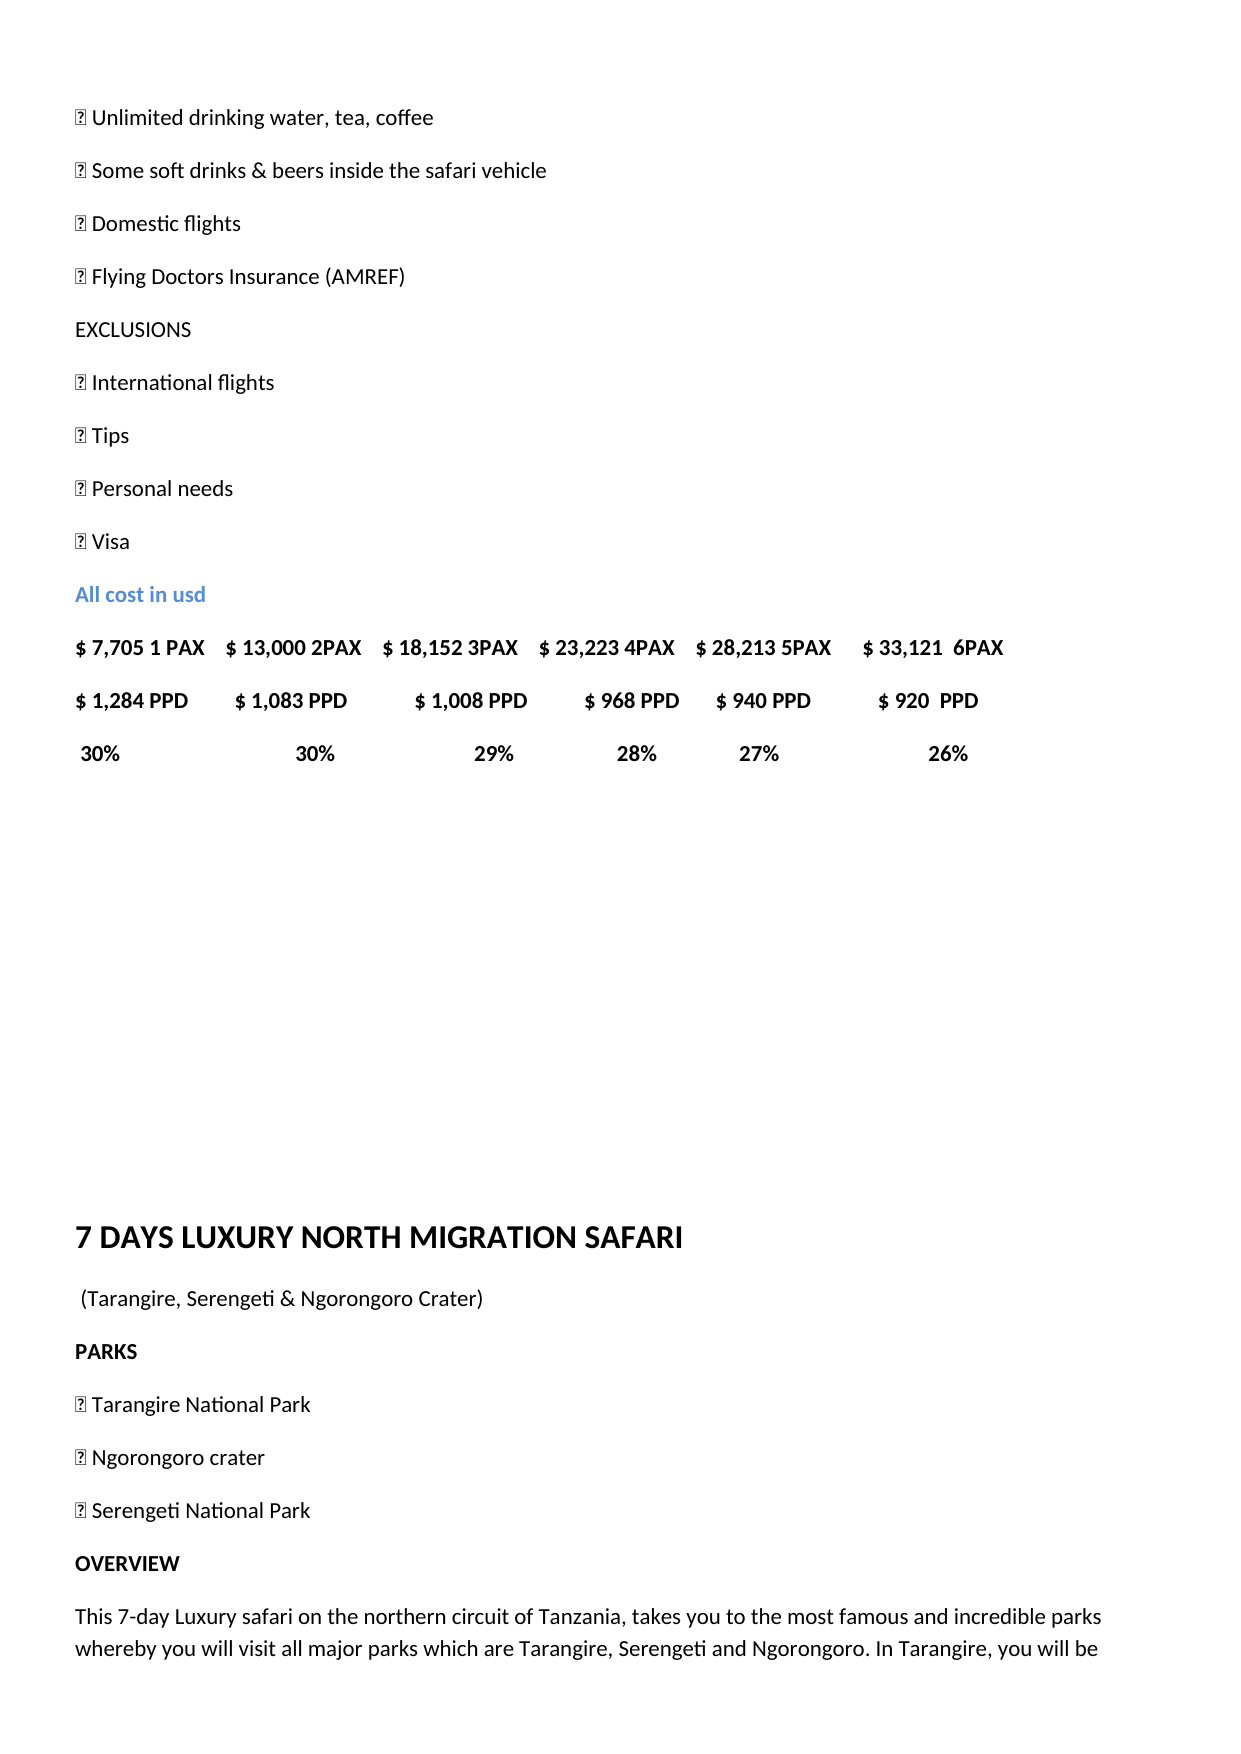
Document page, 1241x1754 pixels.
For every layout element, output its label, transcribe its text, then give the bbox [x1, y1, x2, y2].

text 7 DAYS LUXURY NORTH MIGRATION SAFARI [75, 1216, 1165, 1257]
text  International flights [75, 368, 1165, 396]
text All cost in usd [75, 580, 1165, 608]
text 30% 30% 29% 28% 27% 26% [75, 739, 1165, 767]
text  Domestic flights [75, 209, 1165, 237]
text  Tarangire National Park [75, 1390, 1165, 1418]
text  Unlimited drinking water, tea, coffee [75, 103, 1165, 131]
text  Visa [75, 527, 1165, 555]
text  Ngorongoro crater [75, 1443, 1165, 1471]
text (Tarangire, Serengeti & Ngorongoro Crater) [75, 1284, 1165, 1312]
text  Some soft drinks & beers inside the safari vehicle [75, 156, 1165, 184]
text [75, 1602, 1165, 1662]
text  Personal needs [75, 474, 1165, 502]
text $ 7,705 1 PAX $ 13,000 2PAX $ 18,152 3PAX $ 23,223 4PAX $ 28,213 5PAX $ 33,121 6PAX [75, 633, 1165, 661]
text OVERVIEW [75, 1549, 1165, 1577]
text  Serengeti National Park [75, 1496, 1165, 1524]
text  Flying Doctors Insurance (AMREF) [75, 262, 1165, 290]
text $ 1,284 PPD $ 1,083 PPD $ 1,008 PPD $ 968 PPD $ 940 PPD $ 920 PPD [75, 686, 1165, 714]
text EXCLUSIONS [75, 315, 1165, 343]
text  Tips [75, 421, 1165, 449]
text PARKS [75, 1337, 1165, 1365]
